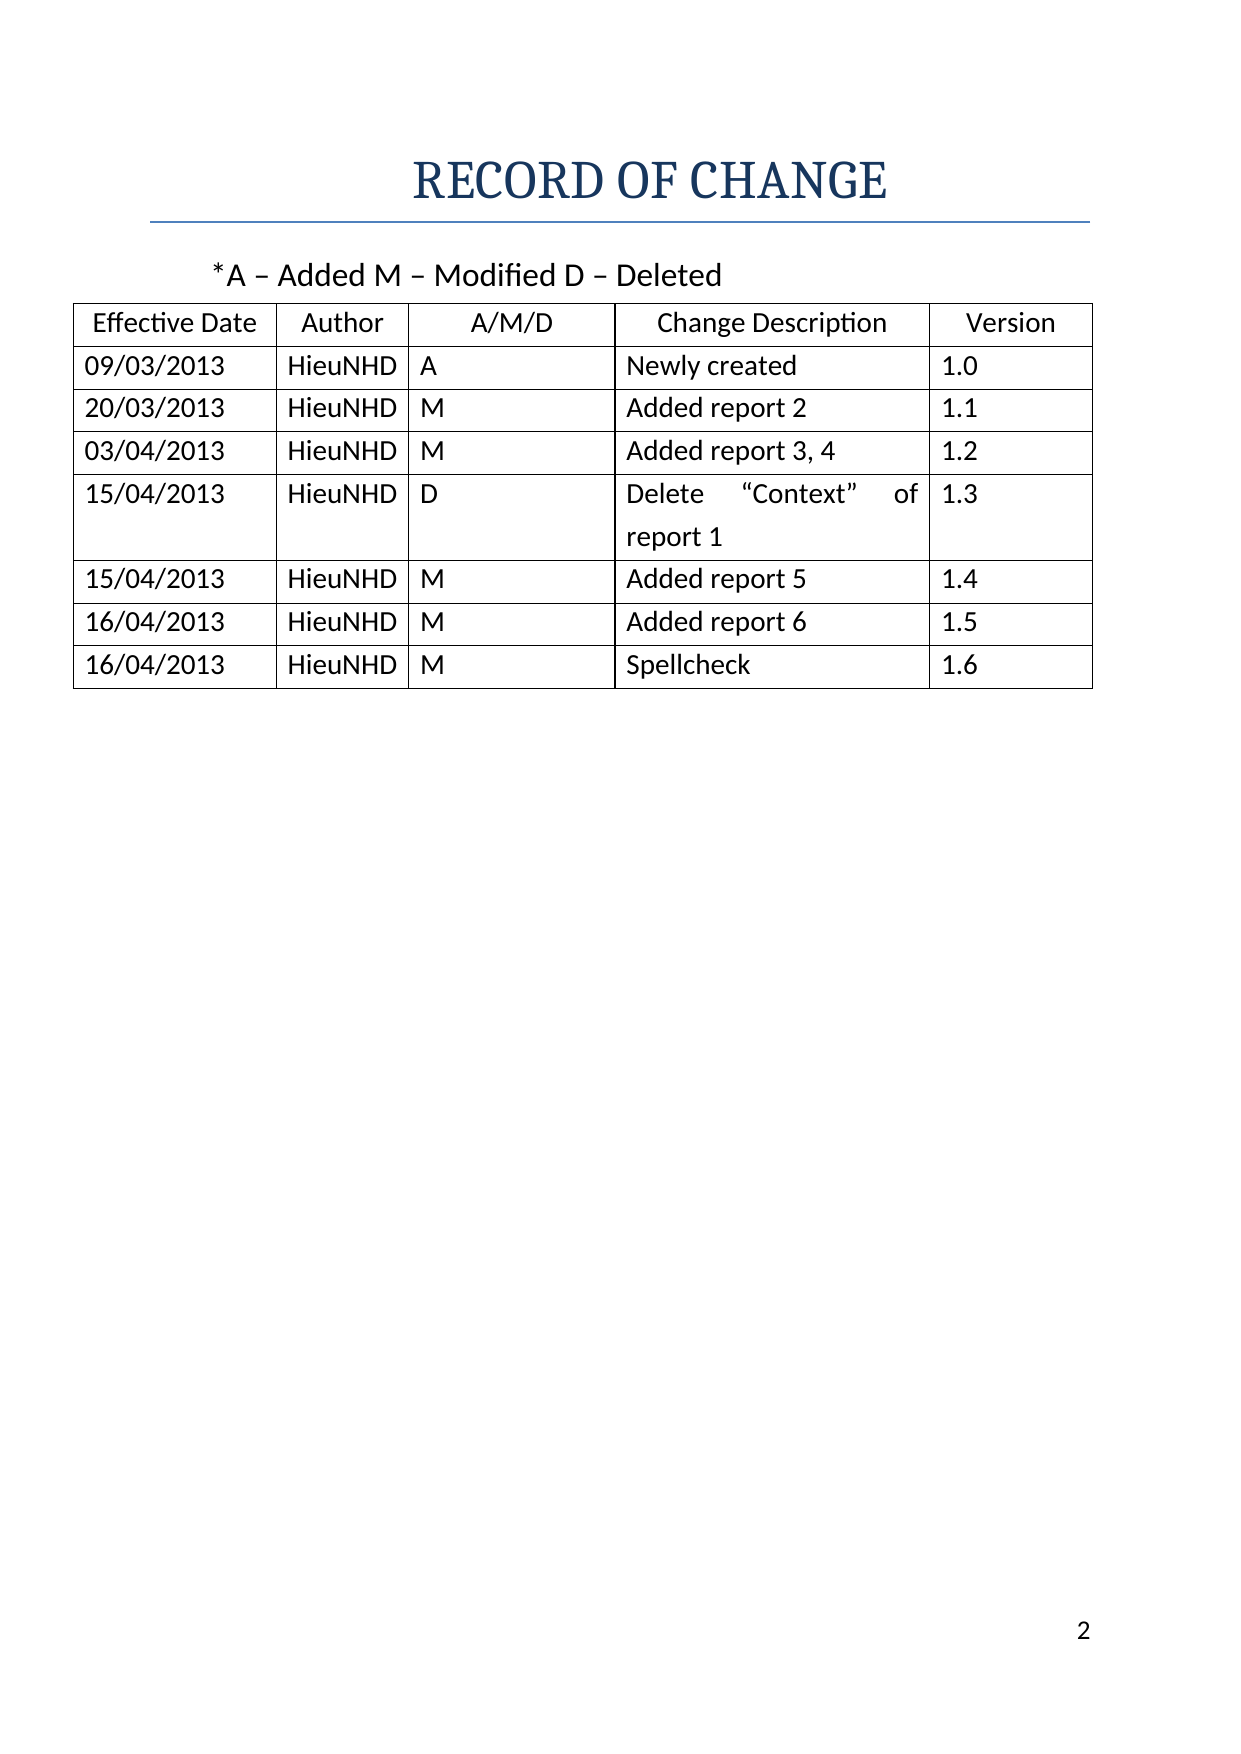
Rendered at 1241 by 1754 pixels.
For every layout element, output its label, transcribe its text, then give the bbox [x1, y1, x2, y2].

table_cell HieuNHD [277, 432, 408, 474]
table_cell M [409, 561, 614, 602]
title RECORD OF CHANGE [150, 150, 1090, 221]
table_cell 03/04/2013 [74, 432, 276, 474]
table_cell M [409, 646, 614, 688]
table_header A/M/D [409, 304, 614, 346]
table_cell 1.6 [930, 646, 1092, 688]
table_cell HieuNHD [277, 604, 408, 645]
table_cell 1.5 [930, 604, 1092, 645]
table_header Change Description [616, 304, 929, 346]
table_cell Newly created [616, 347, 929, 388]
table_cell Added report 5 [616, 561, 929, 602]
text *A – Added M – Modified D – Deleted [150, 254, 1090, 295]
table_cell 20/03/2013 [74, 390, 276, 431]
table_cell HieuNHD [277, 390, 408, 431]
table_cell Spellcheck [616, 646, 929, 688]
table_cell 15/04/2013 [74, 561, 276, 602]
table_cell M [409, 390, 614, 431]
table_cell 1.0 [930, 347, 1092, 388]
table_header Effective Date [74, 304, 276, 346]
table_cell 1.2 [930, 432, 1092, 474]
table_header Version [930, 304, 1092, 346]
table_cell HieuNHD [277, 347, 408, 388]
table_cell 15/04/2013 [74, 475, 276, 559]
table_cell D [409, 475, 614, 559]
table_cell 16/04/2013 [74, 604, 276, 645]
table_header Author [277, 304, 408, 346]
table_cell Delete “Context” of report 1 [616, 475, 929, 559]
table_cell Added report 2 [616, 390, 929, 431]
table_cell 09/03/2013 [74, 347, 276, 388]
table_cell HieuNHD [277, 475, 408, 559]
table_cell 1.1 [930, 390, 1092, 431]
table_cell Added report 3, 4 [616, 432, 929, 474]
table_cell A [409, 347, 614, 388]
table_cell M [409, 432, 614, 474]
table_cell 1.3 [930, 475, 1092, 559]
table_cell HieuNHD [277, 561, 408, 602]
table_cell 1.4 [930, 561, 1092, 602]
table_cell Added report 6 [616, 604, 929, 645]
table_cell 16/04/2013 [74, 646, 276, 688]
table_cell HieuNHD [277, 646, 408, 688]
table_cell M [409, 604, 614, 645]
